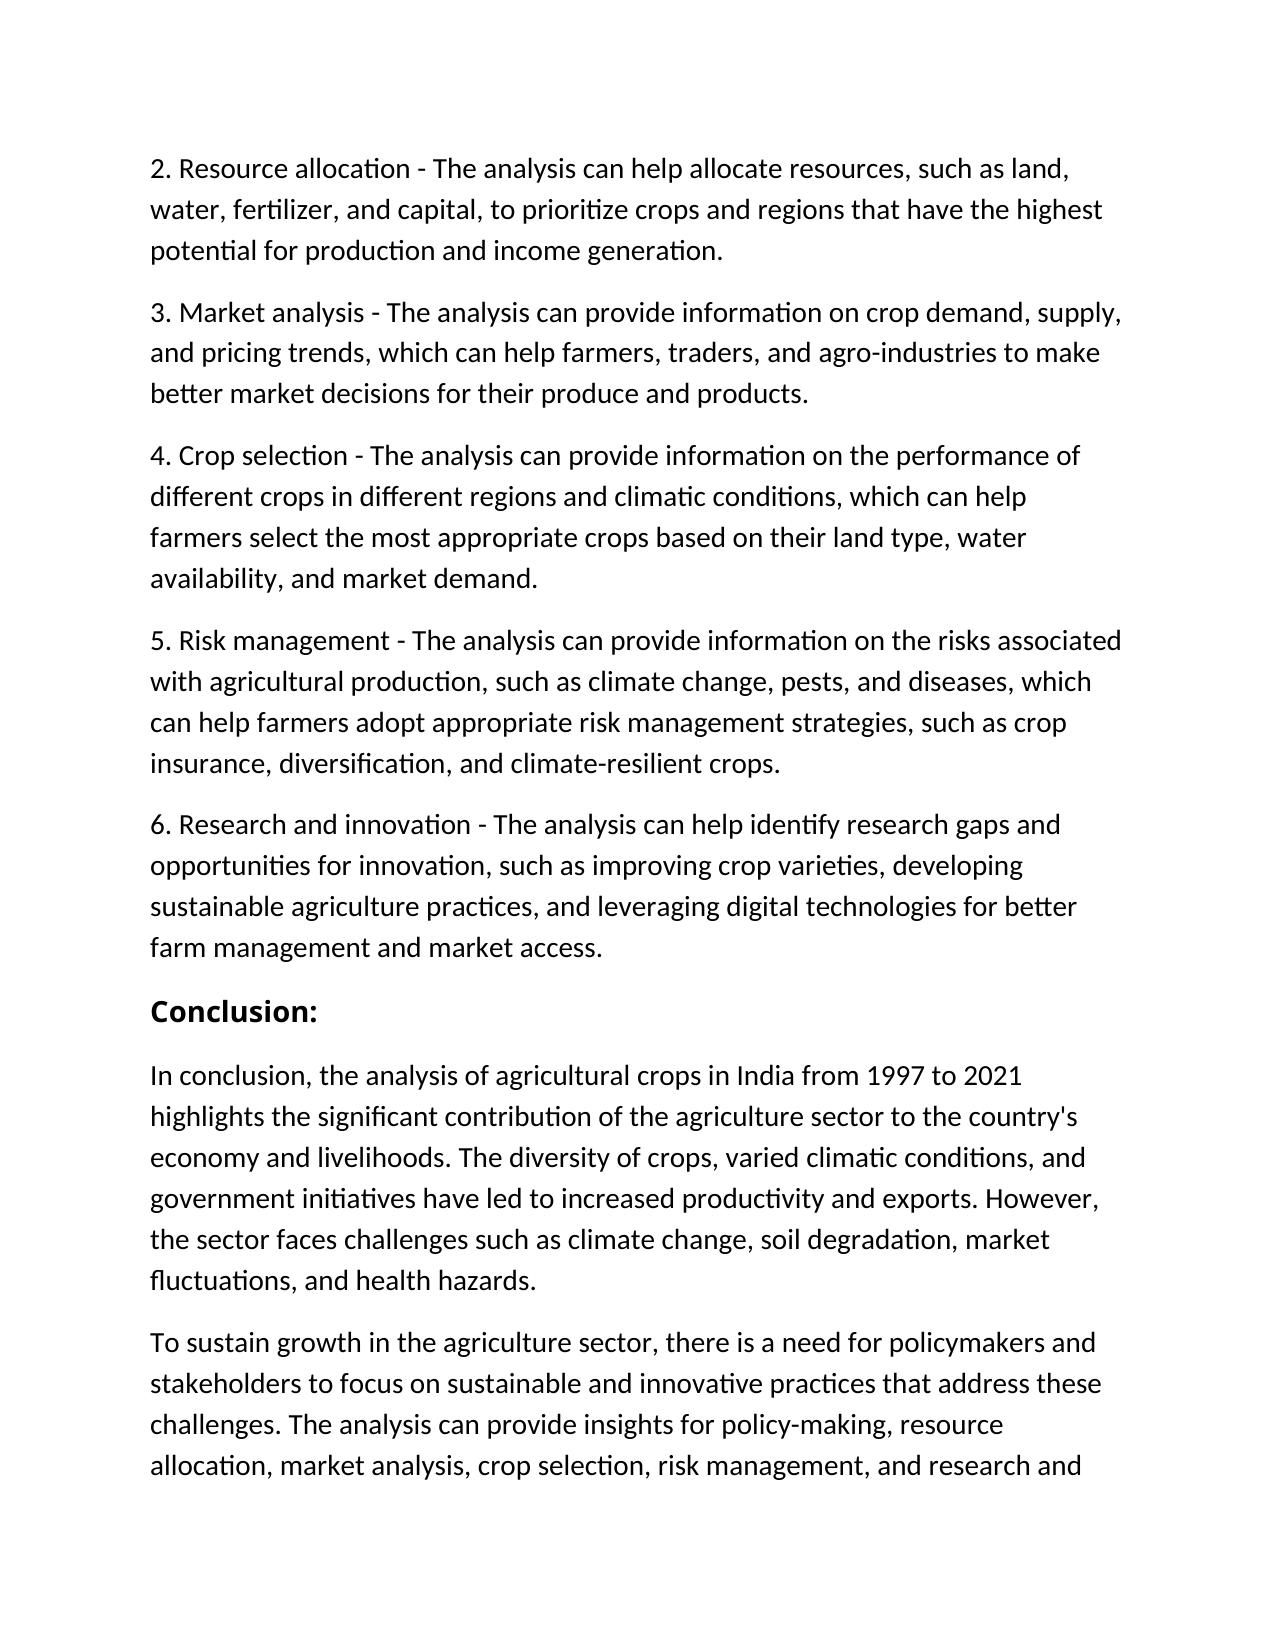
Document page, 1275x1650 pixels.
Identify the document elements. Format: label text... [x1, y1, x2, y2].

text 5. Risk management - The analysis can provide information on the risks associated with agricultural production, such as climate change, pests, and diseases, which can help farmers adopt appropriate risk management strategies, such as crop insurance, diversification, and climate-resilient crops. [150, 622, 1125, 780]
text 3. Market analysis - The analysis can provide information on crop demand, supply, and pricing trends, which can help farmers, traders, and agro-industries to make better market decisions for their produce and products. [150, 294, 1125, 411]
text In conclusion, the analysis of agricultural crops in India from 1997 to 2021 highlights the significant contribution of the agriculture sector to the country's economy and livelihoods. The diversity of crops, varied climatic conditions, and government initiatives have led to increased productivity and exports. However, the sector faces challenges such as climate change, soil degradation, market fluctuations, and health hazards. [150, 1057, 1125, 1298]
text 2. Resource allocation - The analysis can help allocate resources, such as land, water, fertilizer, and capital, to prioritize crops and regions that have the highest potential for production and income generation. [150, 150, 1125, 267]
text Conclusion: [150, 991, 1125, 1031]
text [150, 1324, 1125, 1482]
text 4. Crop selection - The analysis can provide information on the performance of different crops in different regions and climatic conditions, which can help farmers select the most appropriate crops based on their land type, water availability, and market demand. [150, 437, 1125, 596]
text 6. Research and innovation - The analysis can help identify research gaps and opportunities for innovation, such as improving crop varieties, developing sustainable agriculture practices, and leveraging digital technologies for better farm management and market access. [150, 806, 1125, 965]
